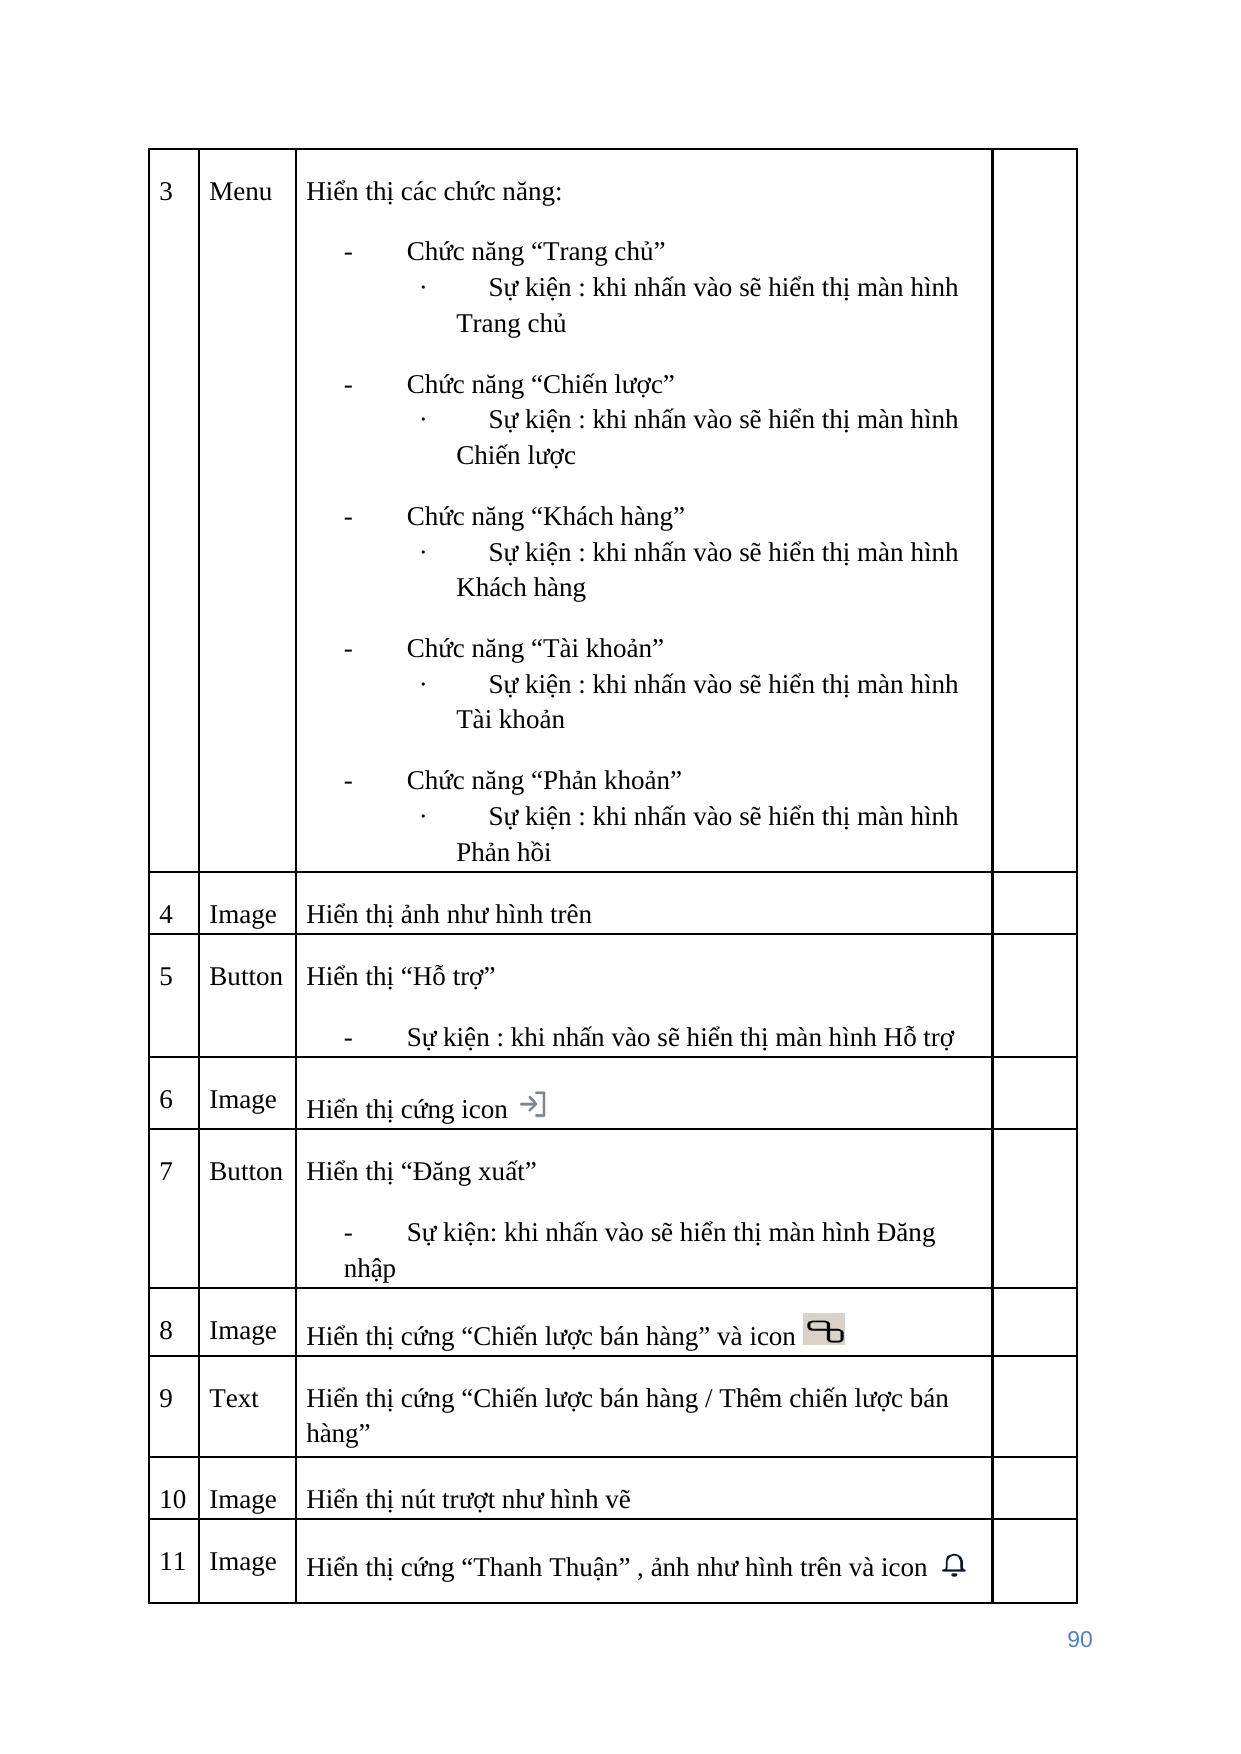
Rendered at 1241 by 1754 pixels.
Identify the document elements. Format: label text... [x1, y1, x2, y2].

table_cell 11 [150, 1520, 198, 1602]
table_cell Menu [200, 150, 295, 871]
table_cell Button [200, 1130, 295, 1287]
picture [934, 1545, 971, 1577]
table_cell Image [200, 1458, 295, 1518]
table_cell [297, 1520, 991, 1602]
table_cell [994, 1520, 1076, 1602]
table_cell 4 [150, 873, 198, 933]
table_cell [994, 1458, 1076, 1518]
picture [514, 1082, 546, 1119]
table_cell Image [200, 1520, 295, 1602]
table_cell [994, 1357, 1076, 1456]
table_cell 8 [150, 1289, 198, 1355]
table_cell Hiển thị ảnh như hình trên [297, 873, 991, 933]
table_cell 10 [150, 1458, 198, 1518]
table_cell 9 [150, 1357, 198, 1456]
table_cell 3 [150, 150, 198, 871]
table_cell Image [200, 1289, 295, 1355]
table_cell Text [200, 1357, 295, 1456]
table_cell Hiển thị các chức năng: - Chức năng “Trang chủ” · Sự kiện : khi nhấn vào sẽ hiển thị màn hình Trang chủ - Chức năng “Chiến lược” · Sự kiện : khi nhấn vào sẽ hiển thị màn hình Chiến lược - Chức năng “Khách hàng” · Sự kiện : khi nhấn vào sẽ hiển thị màn hình Khách hàng - Chức năng “Tài khoản” · Sự kiện : khi nhấn vào sẽ hiển thị màn hình Tài khoản - Chức năng “Phản khoản” · Sự kiện : khi nhấn vào sẽ hiển thị màn hình Phản hồi [297, 150, 991, 871]
table_cell Image [200, 873, 295, 933]
table_cell [994, 1289, 1076, 1355]
table_cell Button [200, 935, 295, 1056]
table_cell 6 [150, 1058, 198, 1128]
table_cell 7 [150, 1130, 198, 1287]
picture [803, 1313, 845, 1345]
table_cell Image [200, 1058, 295, 1128]
table_cell Hiển thị cứng “Chiến lược bán hàng” và icon [297, 1289, 991, 1355]
table_cell Hiển thị “Hỗ trợ” - Sự kiện : khi nhấn vào sẽ hiển thị màn hình Hỗ trợ [297, 935, 991, 1056]
table_cell [994, 1130, 1076, 1287]
table_cell 5 [150, 935, 198, 1056]
table_cell [994, 150, 1076, 871]
table_cell [994, 935, 1076, 1056]
table_cell Hiển thị cứng “Chiến lược bán hàng / Thêm chiến lược bán hàng” [297, 1357, 991, 1456]
table_cell Hiển thị “Đăng xuất” - Sự kiện: khi nhấn vào sẽ hiển thị màn hình Đăng nhập [297, 1130, 991, 1287]
table_cell [994, 1058, 1076, 1128]
table_cell [994, 873, 1076, 933]
table_cell Hiển thị nút trượt như hình vẽ [297, 1458, 991, 1518]
table_cell Hiển thị cứng icon [297, 1058, 991, 1128]
